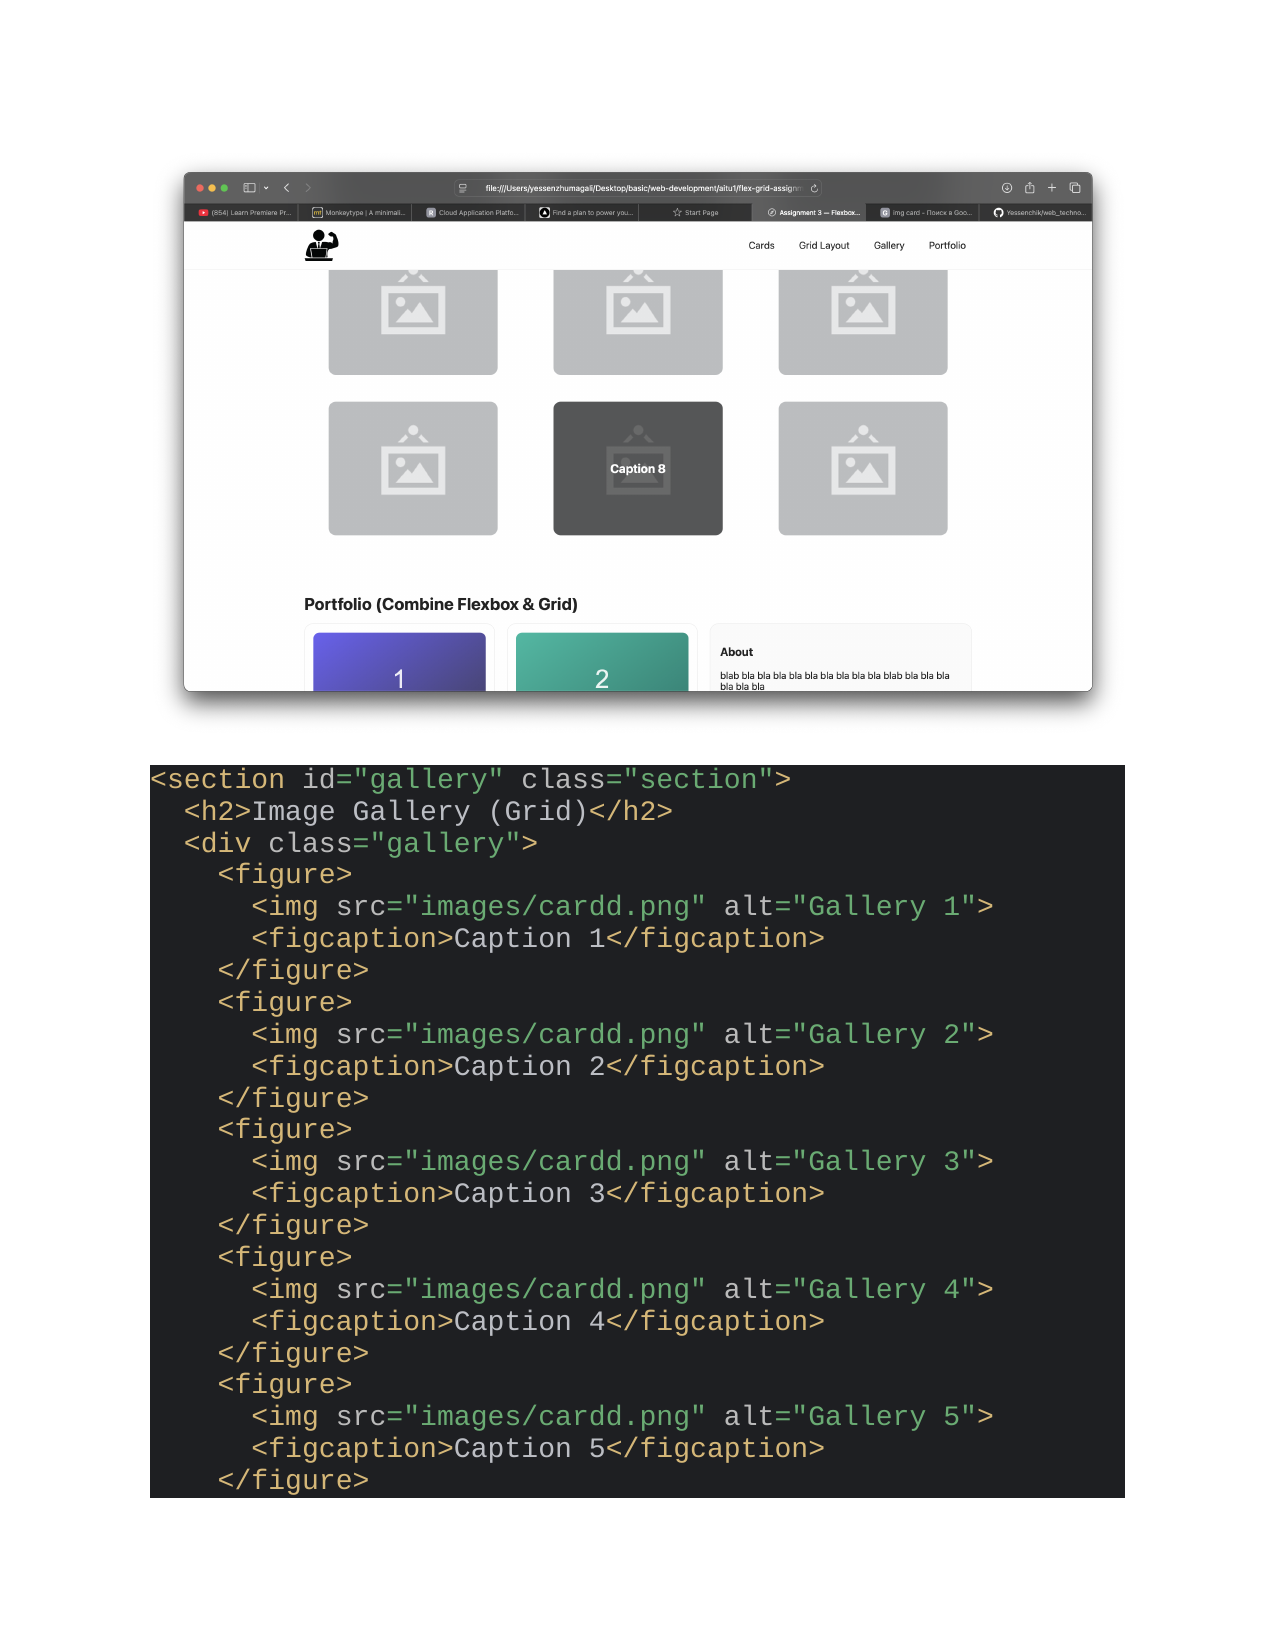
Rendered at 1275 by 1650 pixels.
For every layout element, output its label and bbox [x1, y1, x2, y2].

picture [150, 150, 1125, 736]
text [150, 765, 1125, 1498]
